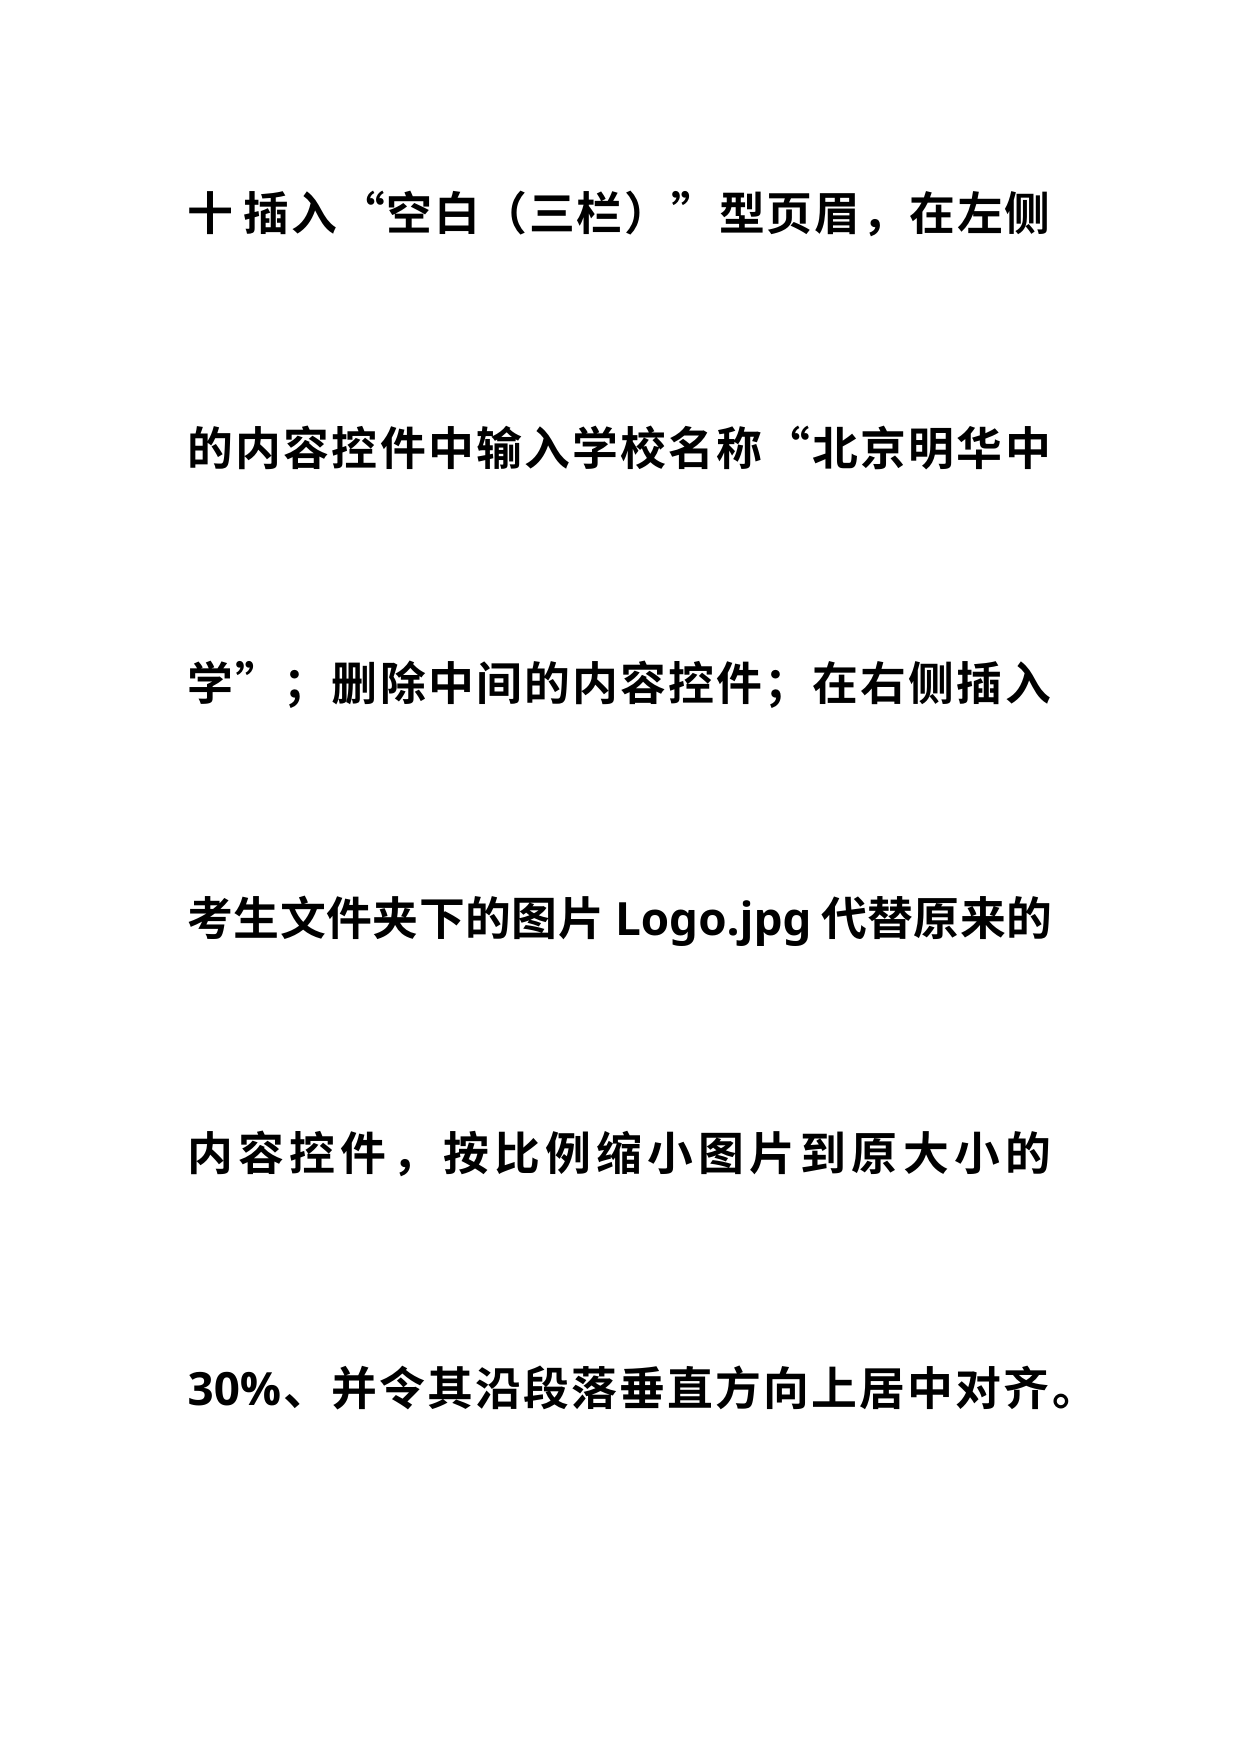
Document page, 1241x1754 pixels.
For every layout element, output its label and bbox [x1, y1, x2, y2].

subtitle [187, 162, 1053, 1434]
